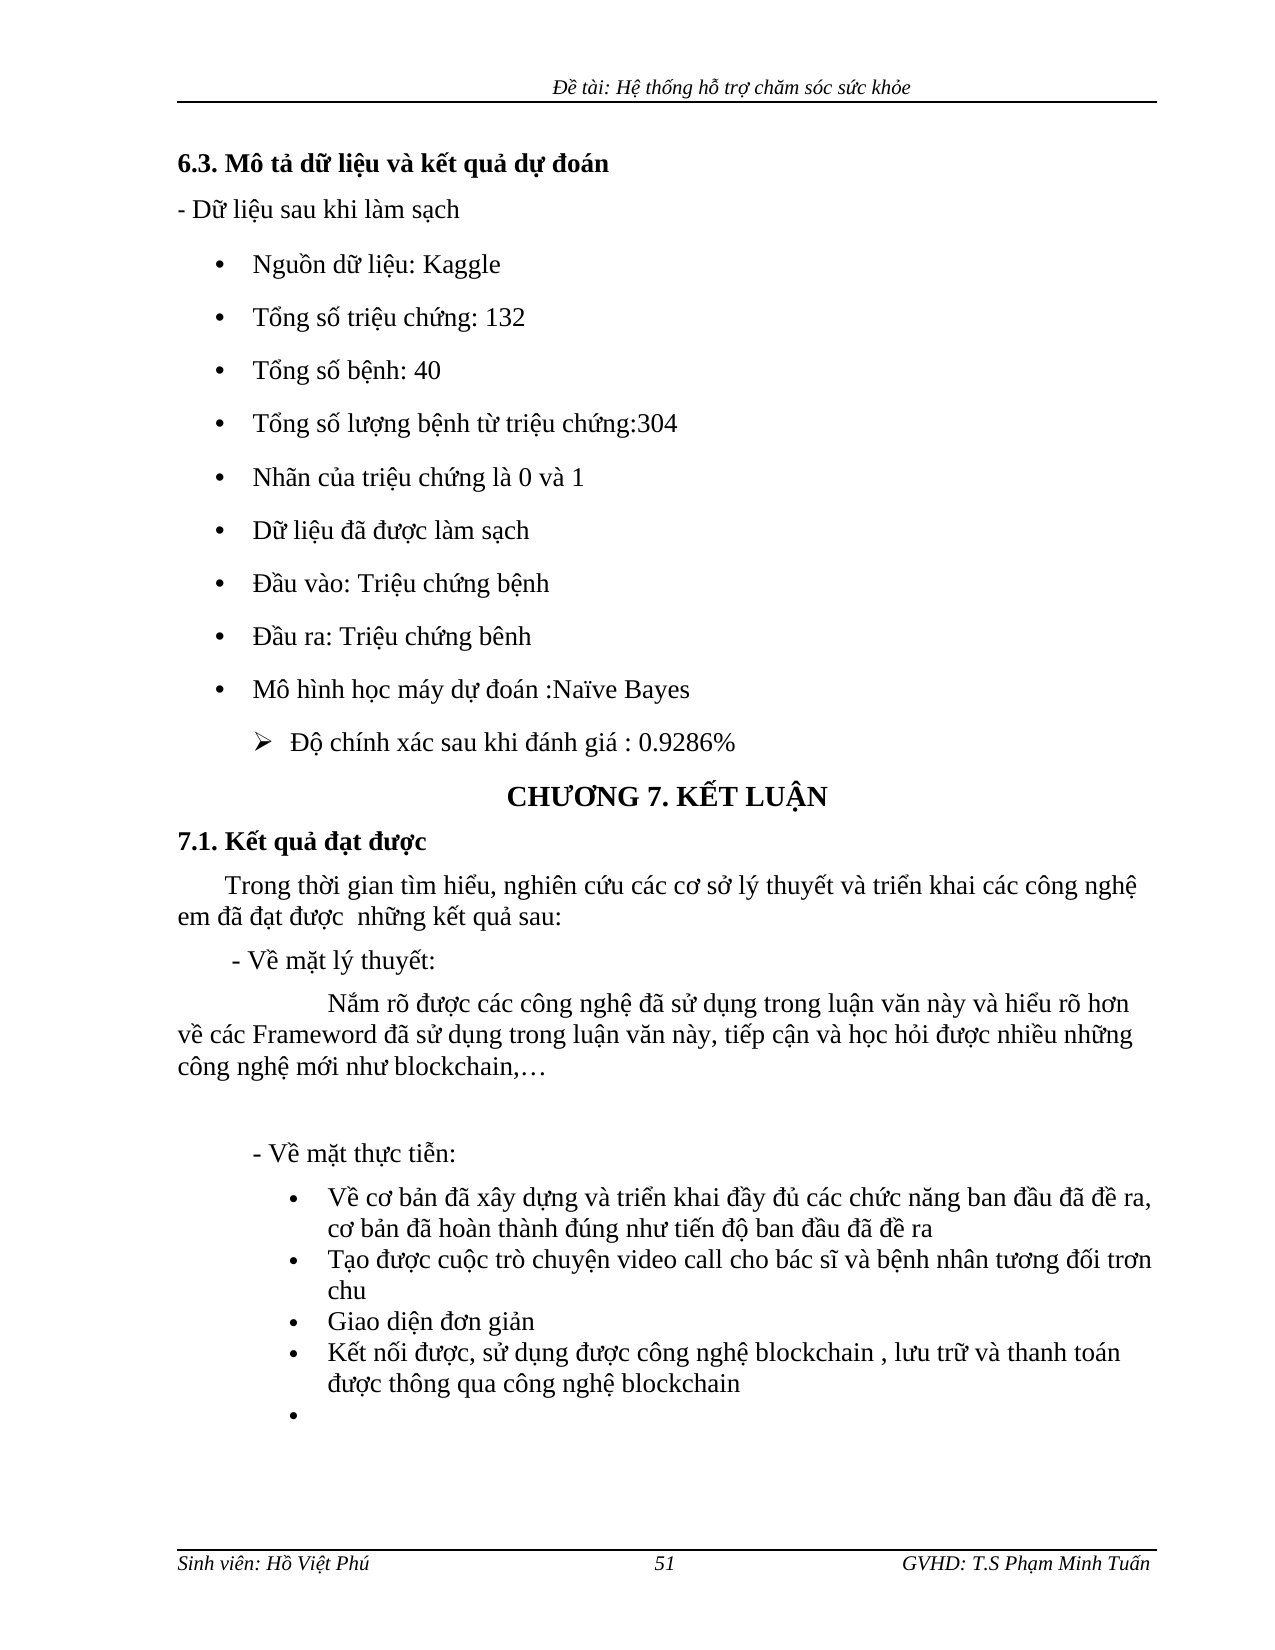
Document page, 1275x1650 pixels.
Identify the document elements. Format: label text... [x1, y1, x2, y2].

list Tổng số triệu chứng: 132 [215, 301, 1157, 332]
list Tạo được cuộc trò chuyện video call cho bác sĩ và bệnh nhân tương đối trơn chu [290, 1243, 1157, 1305]
text - Dữ liệu sau khi làm sạch [177, 191, 1157, 225]
list Nhãn của triệu chứng là 0 và 1 [215, 461, 1157, 492]
text Trong thời gian tìm hiểu, nghiên cứu các cơ sở lý thuyết và triển khai các công nghệ em đã đạt được những kết quả sau: [177, 869, 1157, 931]
list Đầu ra: Triệu chứng bênh [215, 620, 1157, 651]
text Nắm rõ được các công nghệ đã sử dụng trong luận văn này và hiểu rõ hơn về các Frameword đã sử dụng trong luận văn này, tiếp cận và học hỏi được nhiều những công nghệ mới như blockchain,… [177, 987, 1157, 1081]
subtitle Kết quả đạt được [177, 825, 1157, 856]
list Giao diện đơn giản [290, 1305, 1157, 1336]
list Nguồn dữ liệu: Kaggle [215, 248, 1157, 279]
list Về cơ bản đã xây dựng và triển khai đầy đủ các chức năng ban đầu đã đề ra, cơ bản đã hoàn thành đúng như tiến độ ban đầu đã đề ra [290, 1181, 1157, 1243]
list Tổng số lượng bệnh từ triệu chứng:304 [215, 407, 1157, 439]
text - Về mặt lý thuyết: [177, 944, 1157, 975]
subtitle Mô tả dữ liệu và kết quả dự đoán [177, 148, 1157, 179]
text - Về mặt thực tiễn: [177, 1137, 1157, 1168]
list Dữ liệu đã được làm sạch [215, 514, 1157, 545]
subtitle KẾT LUẬN [177, 779, 1157, 813]
list Kết nối được, sử dụng được công nghệ blockchain , lưu trữ và thanh toán được thông qua công nghệ blockchain [290, 1336, 1157, 1399]
list Mô hình học máy dự đoán :Naïve Bayes [215, 673, 1157, 704]
list Đầu vào: Triệu chứng bệnh [215, 567, 1157, 598]
list Tổng số bệnh: 40 [215, 354, 1157, 386]
list Độ chính xác sau khi đánh giá : 0.9286% [252, 726, 1157, 757]
